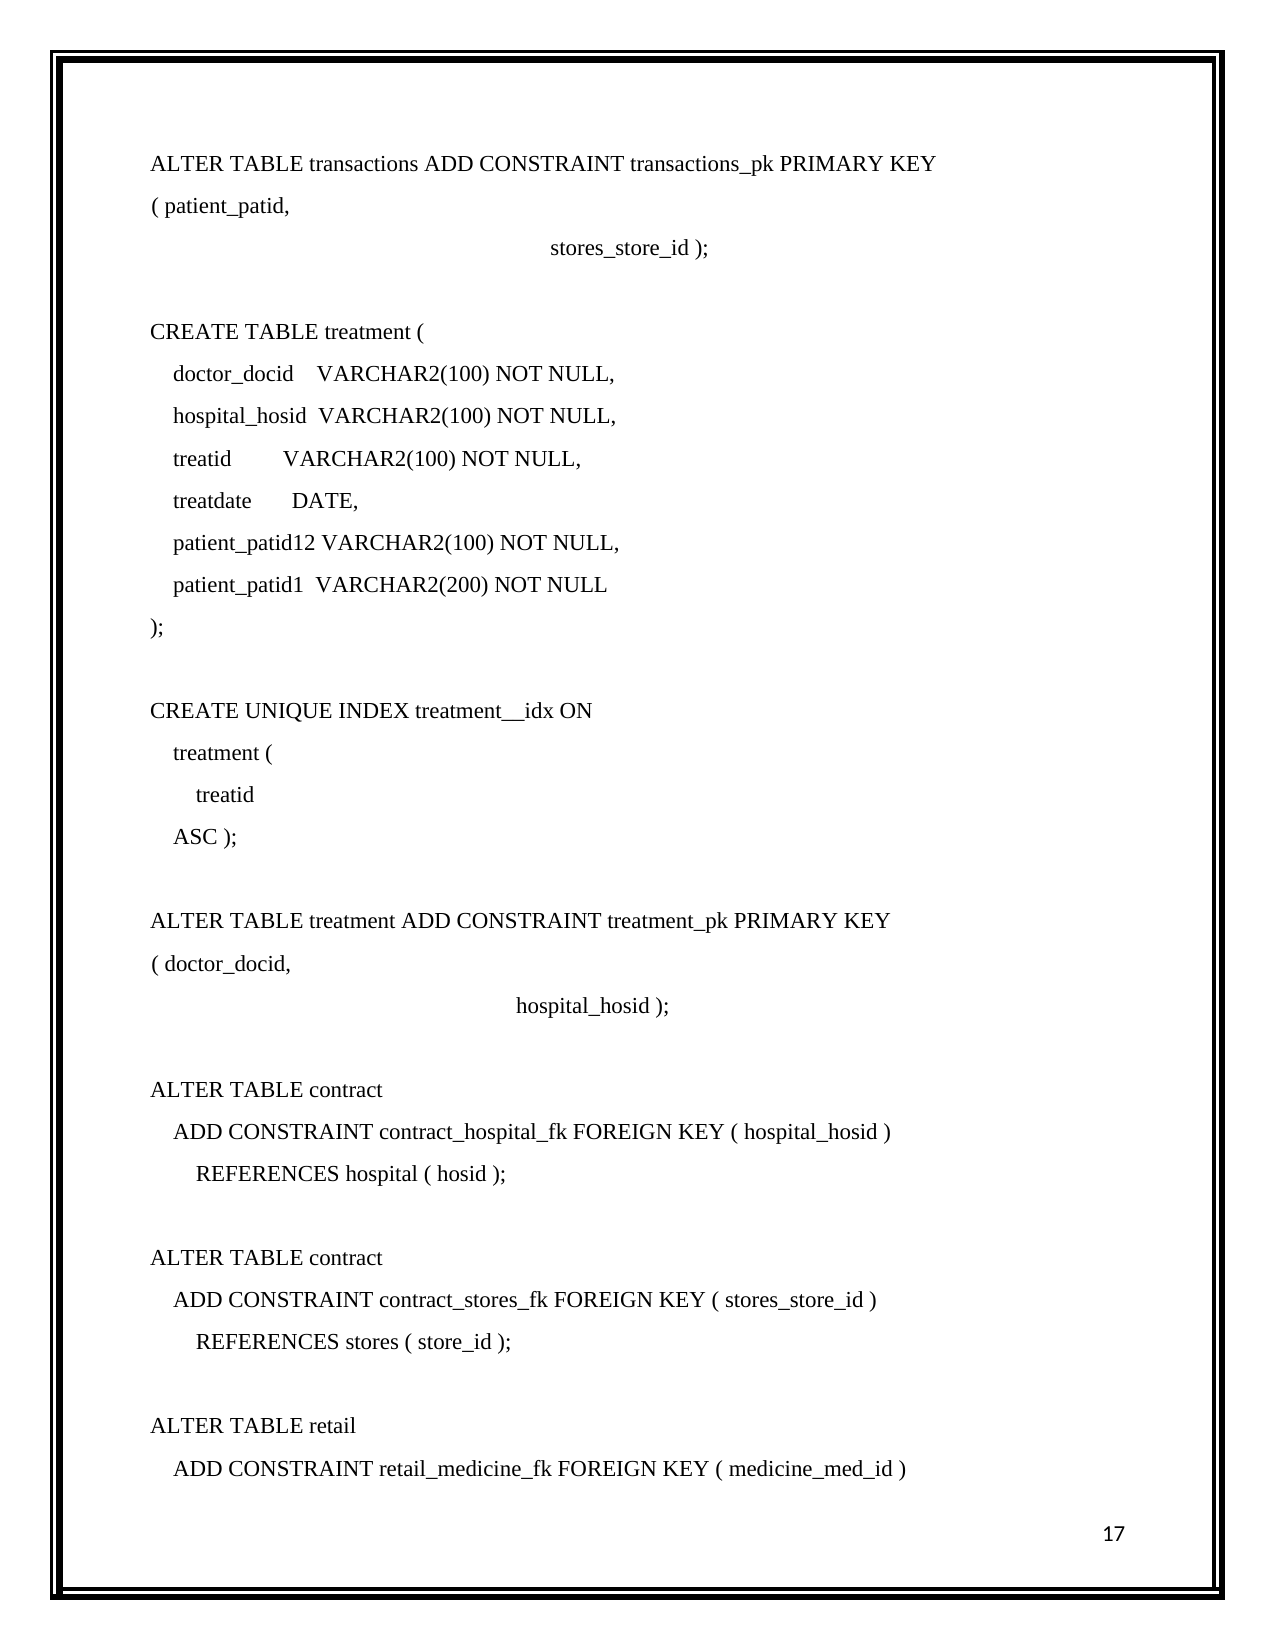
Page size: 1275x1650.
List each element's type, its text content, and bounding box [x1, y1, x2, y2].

text ALTER TABLE transactions ADD CONSTRAINT transactions_pk PRIMARY KEY ( patient_patid, [150, 150, 1016, 218]
text ADD CONSTRAINT contract_stores_fk FOREIGN KEY ( stores_store_id ) [150, 1286, 1016, 1313]
text ); [150, 613, 1016, 639]
text treatid VARCHAR2(100) NOT NULL, [150, 444, 1016, 471]
text doctor_docid VARCHAR2(100) NOT NULL, [150, 360, 1016, 387]
text ALTER TABLE contract [150, 1076, 1016, 1102]
text patient_patid12 VARCHAR2(100) NOT NULL, [150, 529, 1016, 555]
text REFERENCES stores ( store_id ); [150, 1328, 1016, 1355]
text treatdate DATE, [150, 487, 1016, 513]
text ALTER TABLE treatment ADD CONSTRAINT treatment_pk PRIMARY KEY ( doctor_docid, [150, 907, 1016, 976]
text stores_store_id ); [150, 234, 1016, 261]
text ADD CONSTRAINT retail_medicine_fk FOREIGN KEY ( medicine_med_id ) [150, 1454, 1016, 1481]
text ASC ); [150, 823, 1016, 850]
text ALTER TABLE retail [150, 1412, 1016, 1439]
text ADD CONSTRAINT contract_hospital_fk FOREIGN KEY ( hospital_hosid ) [150, 1118, 1016, 1144]
text treatid [150, 781, 1016, 808]
text hospital_hosid ); [150, 992, 1016, 1018]
text CREATE UNIQUE INDEX treatment__idx ON [150, 697, 1016, 723]
text ALTER TABLE contract [150, 1244, 1016, 1271]
text treatment ( [150, 739, 1016, 766]
text hospital_hosid VARCHAR2(100) NOT NULL, [150, 402, 1016, 429]
text CREATE TABLE treatment ( [150, 318, 1016, 345]
text REFERENCES hospital ( hosid ); [150, 1160, 1016, 1186]
text patient_patid1 VARCHAR2(200) NOT NULL [150, 571, 1016, 597]
